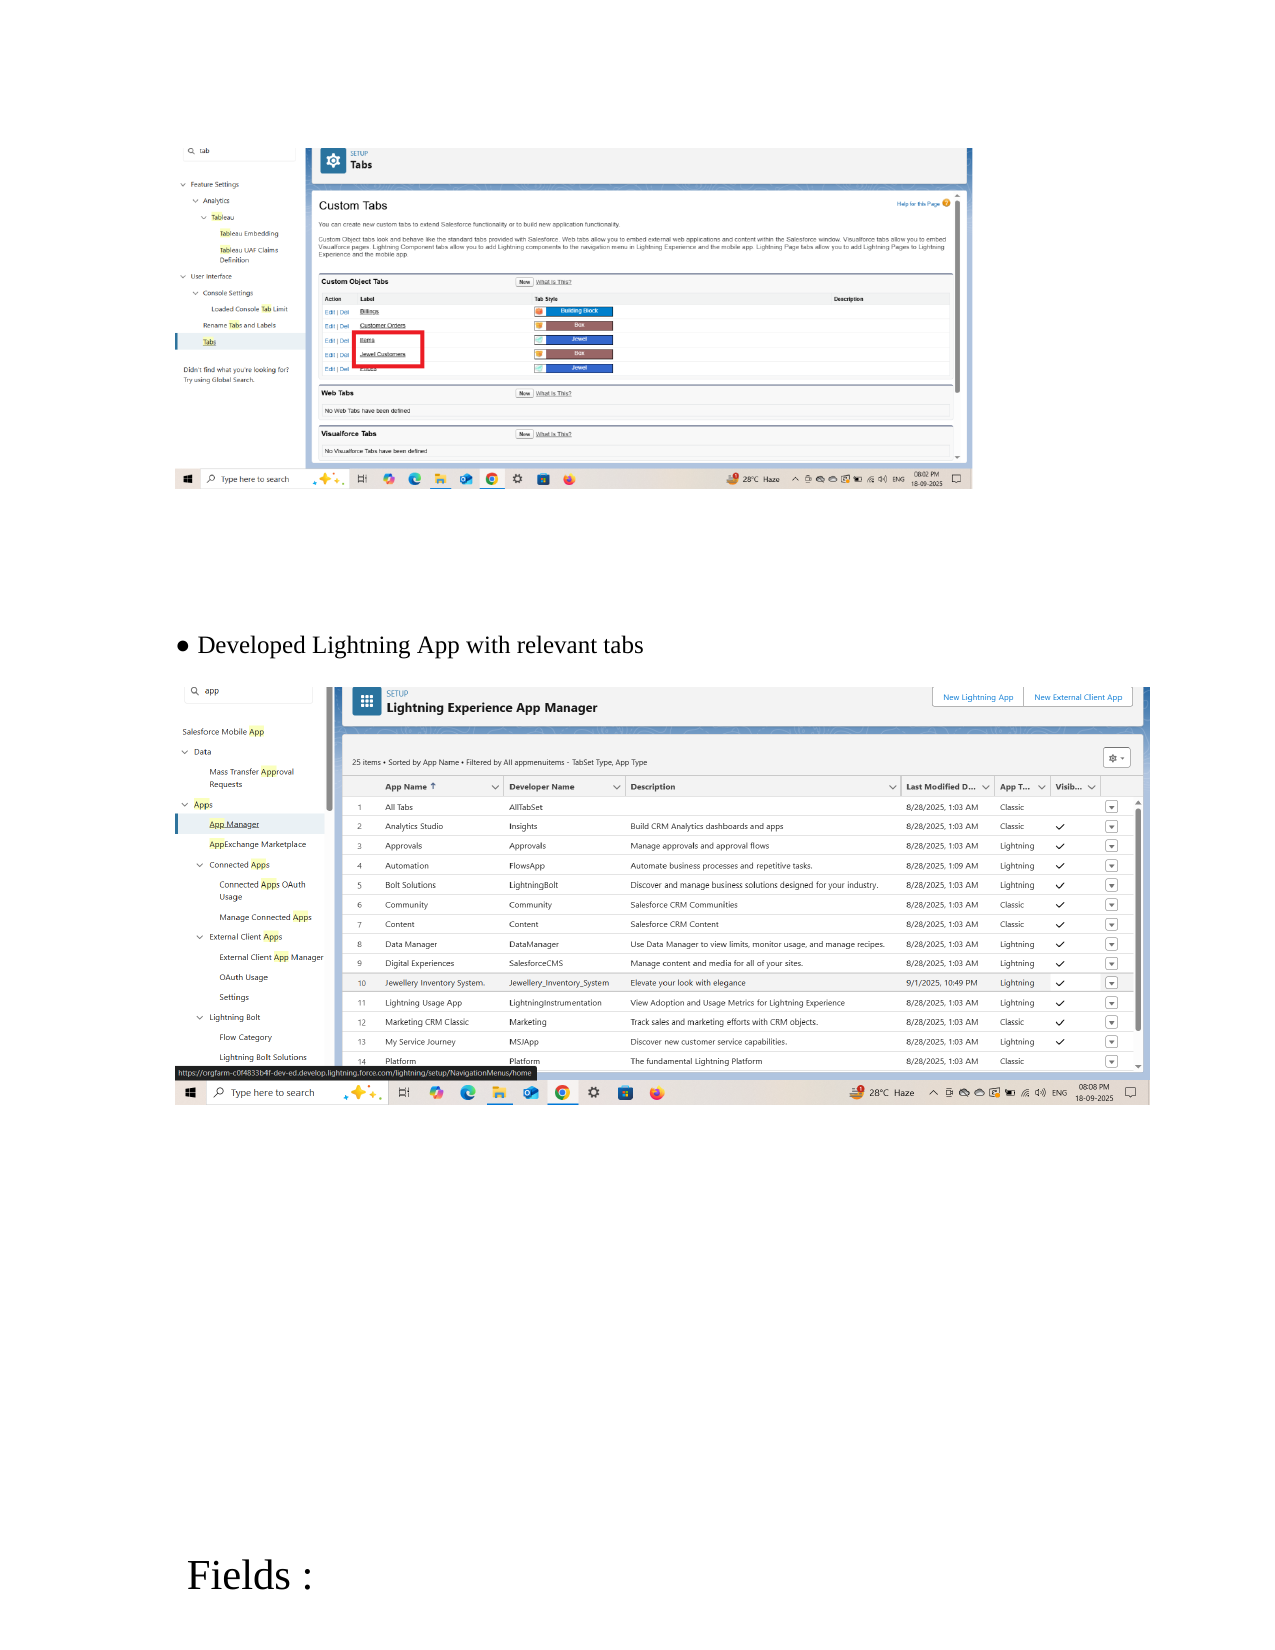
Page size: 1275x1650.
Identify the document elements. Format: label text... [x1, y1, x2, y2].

text Fields : [187, 1549, 1188, 1599]
picture [175, 148, 973, 489]
text ● Developed Lightning App with relevant tabs [175, 632, 1150, 659]
picture [175, 687, 1150, 1105]
